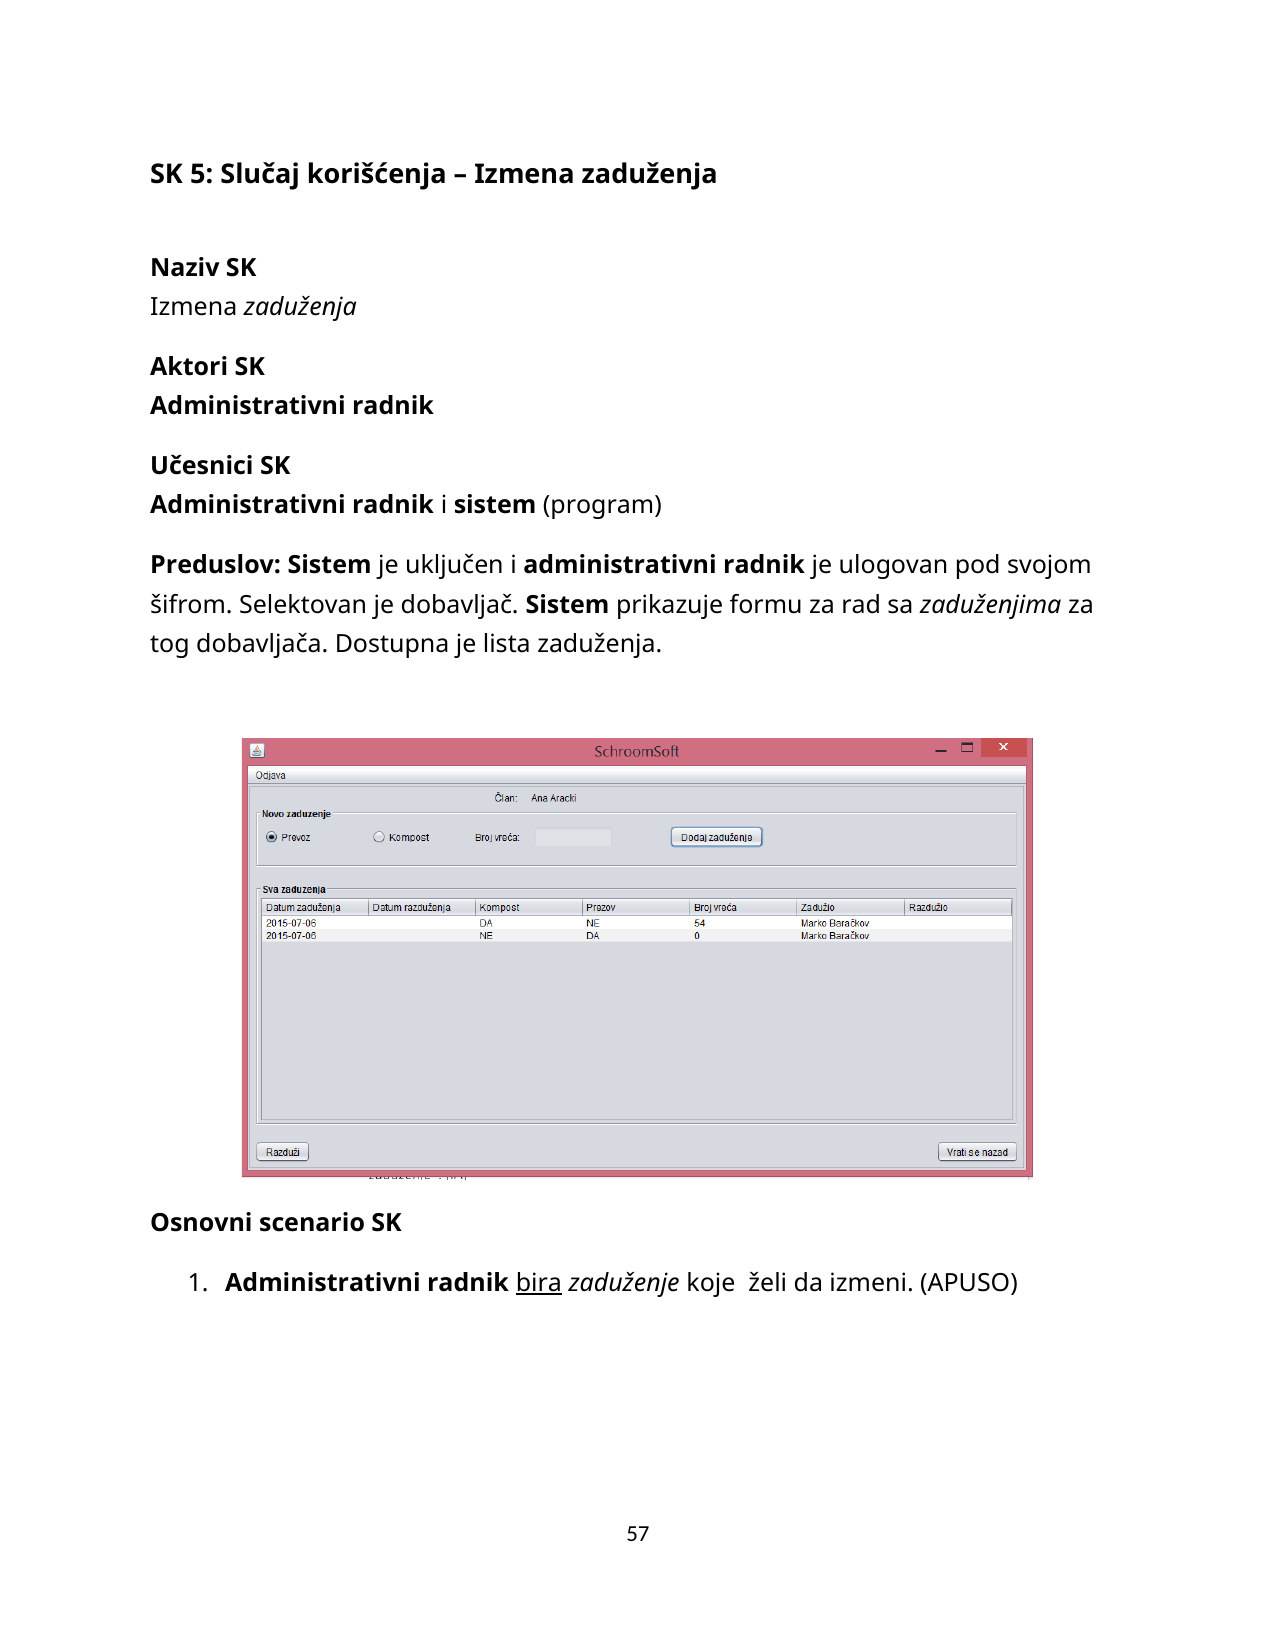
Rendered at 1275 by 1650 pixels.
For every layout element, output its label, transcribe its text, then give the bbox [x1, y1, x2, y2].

text Osnovni scenario SK [150, 1204, 1125, 1238]
picture [241, 738, 1034, 1180]
list Administrativni radnik bira zaduženje koje želi da izmeni. (APUSO) [187, 1264, 1125, 1298]
text Administrativni radnik [150, 388, 1125, 422]
text Učesnici SK [150, 448, 1125, 482]
text Administrativni radnik i sistem (program) [150, 487, 1125, 521]
text Izmena zaduženja [150, 289, 1125, 323]
text Aktori SK [150, 349, 1125, 383]
text Naziv SK [150, 249, 1125, 284]
subtitle SK 5: Slučaj korišćenja – Izmena zaduženja [150, 154, 1125, 191]
text Preduslov: Sistem je uključen i administrativni radnik je ulogovan pod svojom šifrom. Selektovan je dobavljač. Sistem prikazuje formu za rad sa zaduženjima za tog dobavljača. Dostupna je lista zaduženja. [150, 547, 1125, 659]
